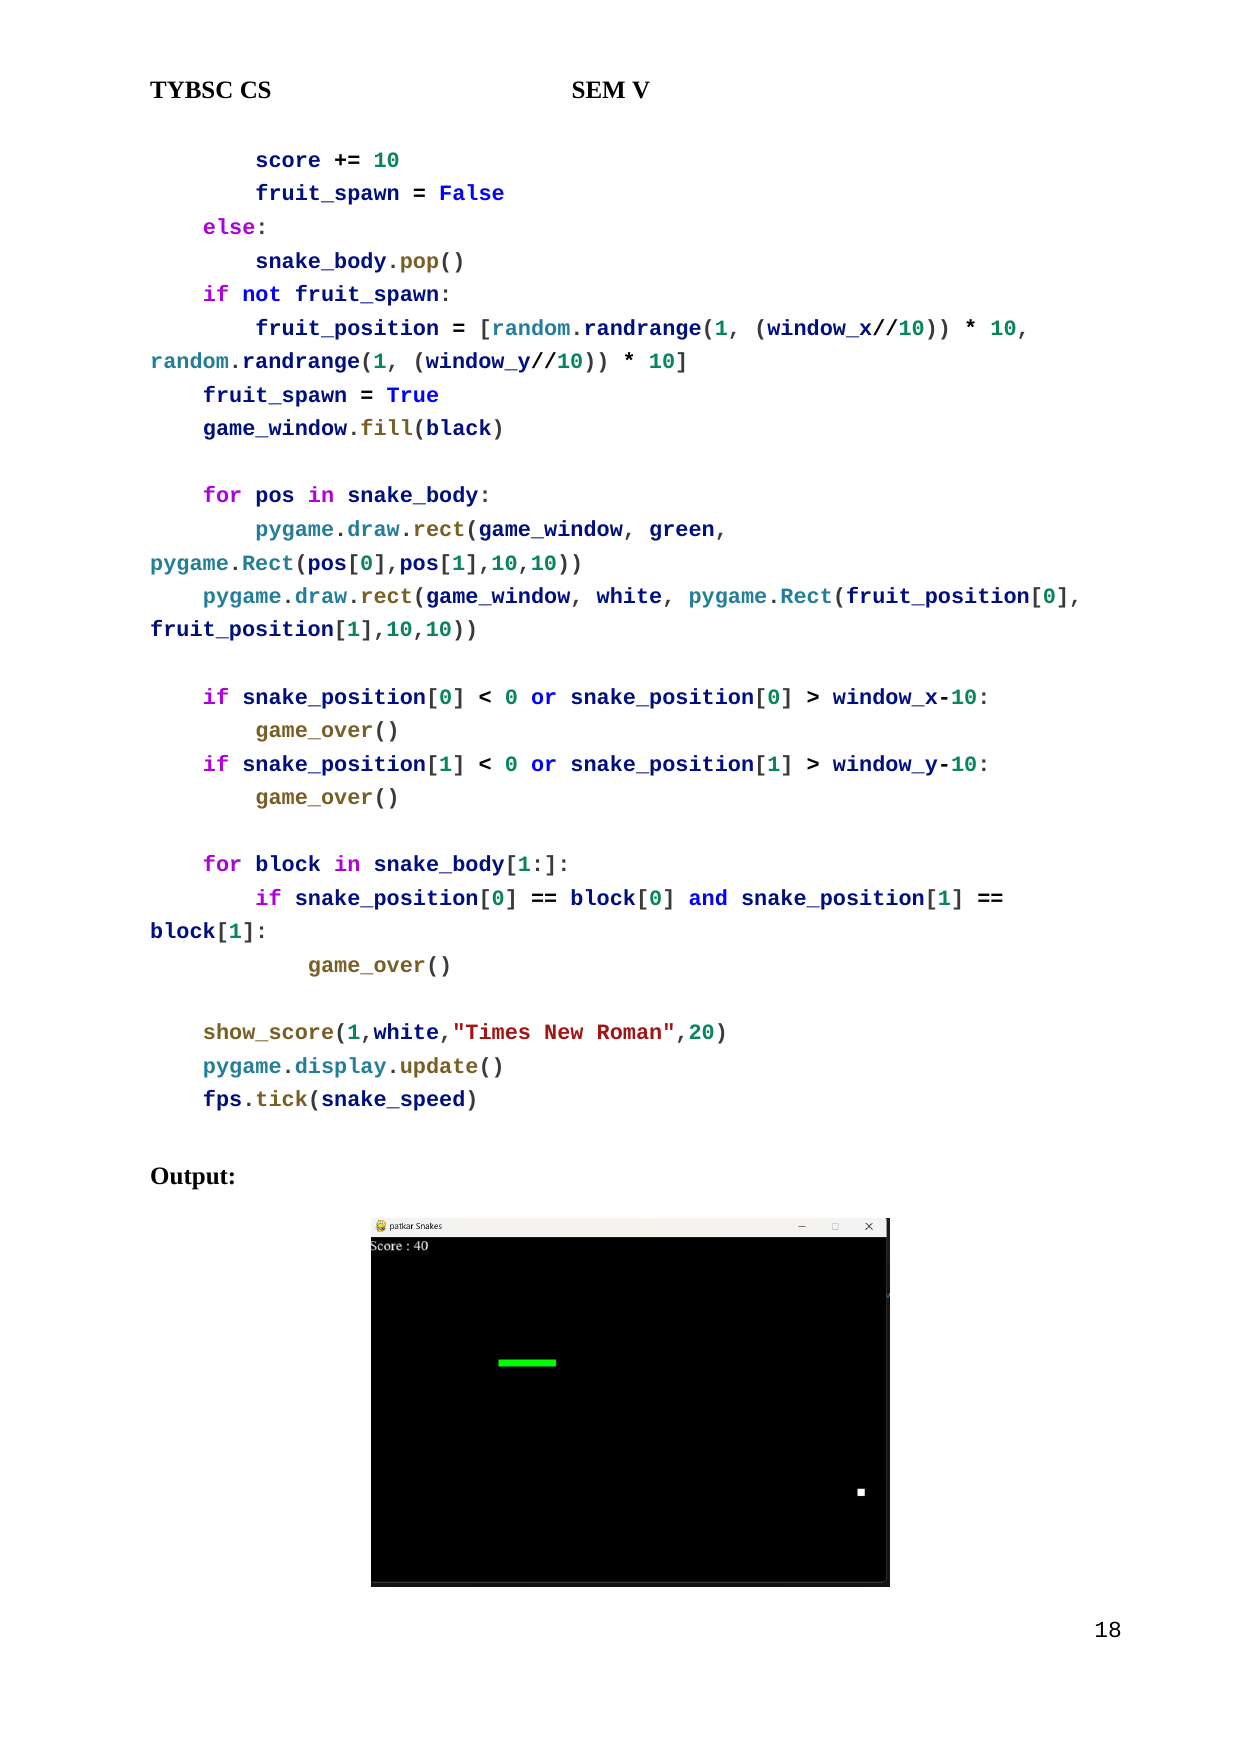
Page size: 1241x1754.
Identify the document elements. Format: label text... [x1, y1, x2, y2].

text pygame.draw.rect(game_window, white, pygame.Rect(fruit_position[0], fruit_position[1],10,10)) [150, 585, 1084, 643]
text if snake_position[1] < 0 or snake_position[1] > window_y-10: game_over() [203, 753, 992, 811]
text for pos in snake_body: pygame.draw.rect(game_window, green, [203, 484, 870, 543]
text game_over() [308, 954, 1121, 979]
text fruit_position = [random.randrange(1, (window_x//10)) * 10, random.randrange(1, (window_y//10)) * 10] [150, 317, 1031, 375]
text if snake_position[0] == block[0] and snake_position[1] == block[1]: [150, 887, 1005, 945]
text pygame.Rect(pos[0],pos[1],10,10)) [150, 552, 1121, 576]
text score += 10 fruit_spawn = False [255, 149, 505, 207]
text else: [203, 216, 1121, 241]
text snake_body.pop() if not fruit_spawn: [203, 250, 467, 308]
text show_score(1,white,"Times New Roman",20) pygame.display.update() fps.tick(snake_speed) [203, 1021, 729, 1113]
text fruit_spawn = True game_window.fill(black) [203, 384, 546, 442]
text for block in snake_body[1:]: [203, 854, 1121, 878]
text Output: [150, 1161, 1121, 1189]
text if snake_position[0] < 0 or snake_position[0] > window_x-10: game_over() [203, 686, 992, 744]
picture [371, 1218, 890, 1587]
